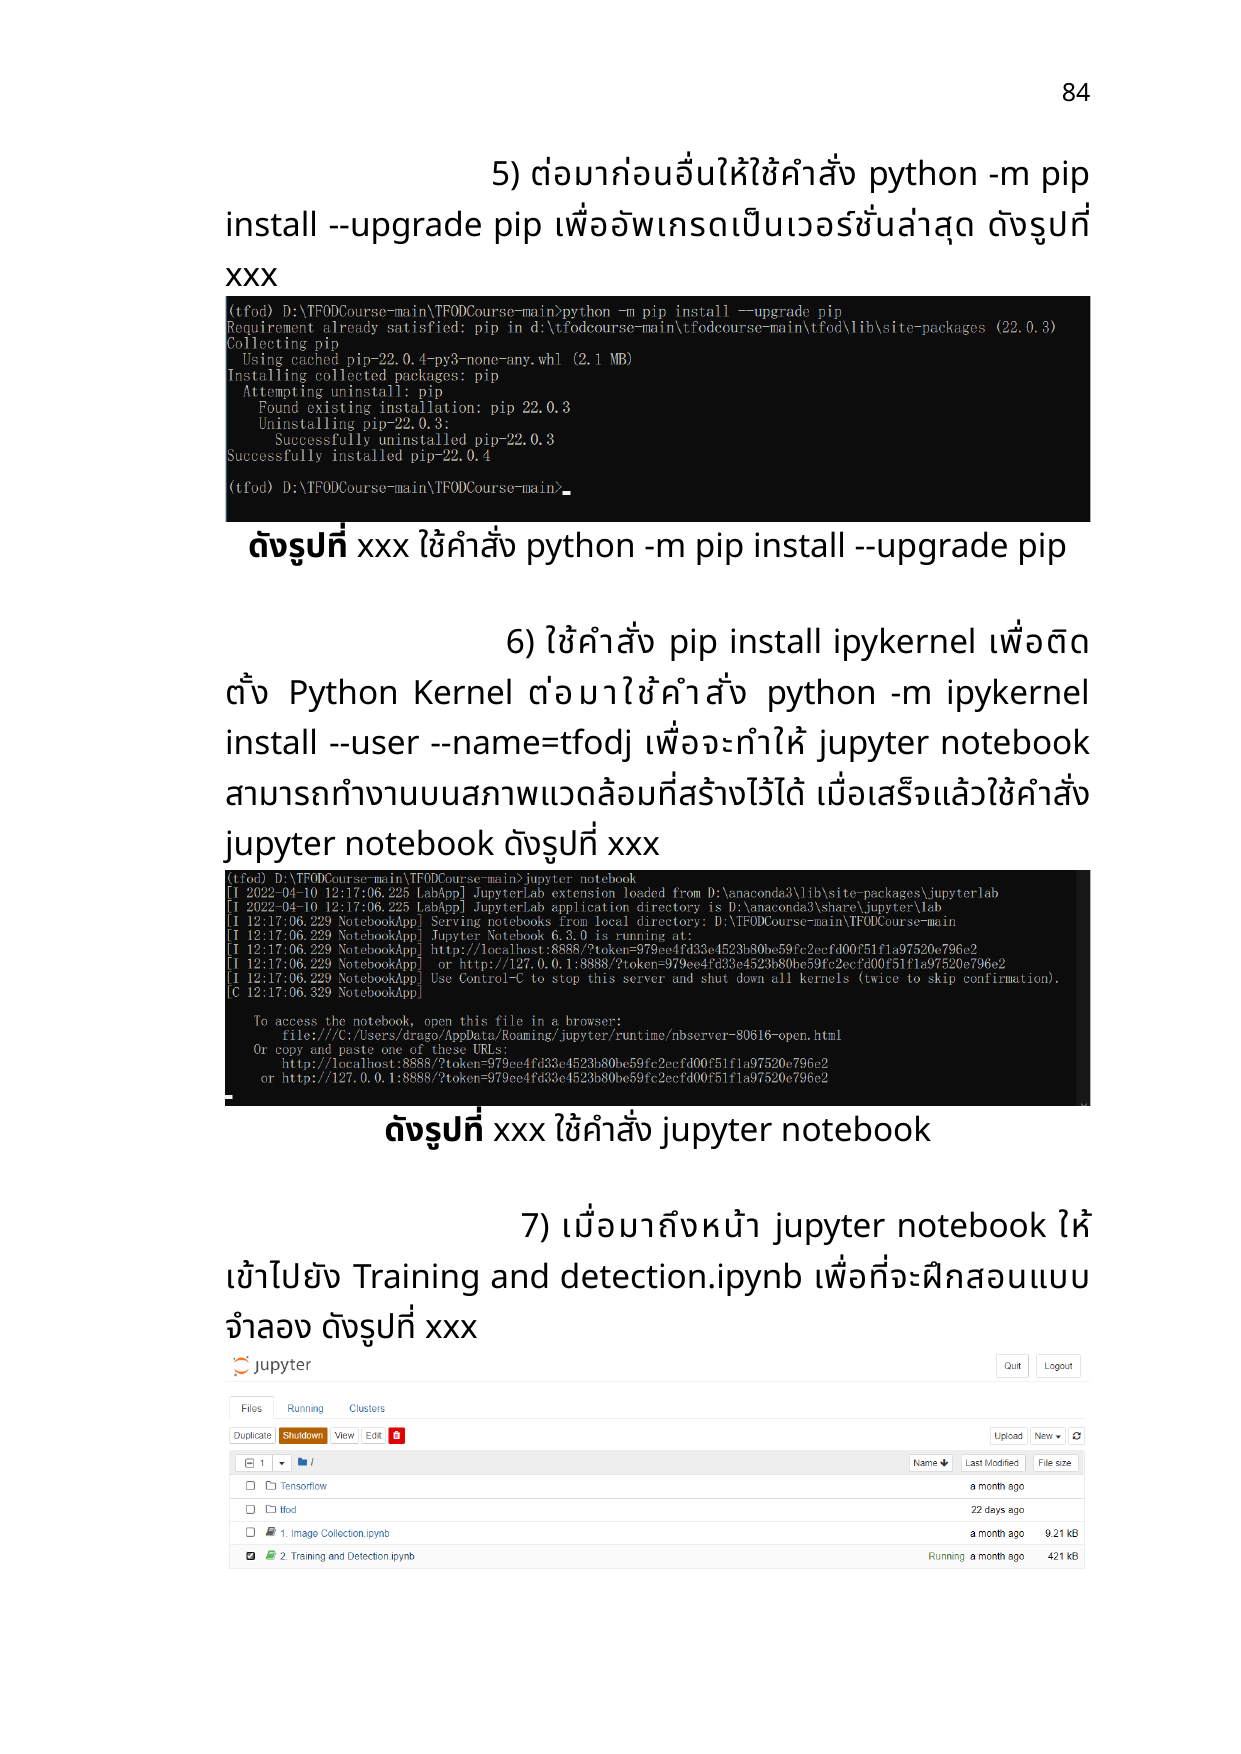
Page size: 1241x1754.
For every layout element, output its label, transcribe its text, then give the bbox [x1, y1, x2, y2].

text ดังรูปที่ xxx ใช้คำสั่ง python -m pip install --upgrade pip [225, 522, 1090, 572]
text ดังรูปที่ xxx ใช้คำสั่ง jupyter notebook [225, 1106, 1090, 1156]
text 7) เมื่อมาถึงหน้า jupyter notebook ให้เข้าไปยัง Training and detection.ipynb เพื่อที่จะฝึกสอนแบบจำลอง ดังรูปที่ xxx [225, 1202, 1090, 1353]
text 5) ต่อมาก่อนอื่นให้ใช้คำสั่ง python -m pip install --upgrade pip เพื่ออัพเกรดเป็นเวอร์ชั่นล่าสุด ดังรูปที่ xxx [225, 150, 1090, 296]
text 6) ใช้คำสั่ง pip install ipykernel เพื่อติดตั้ง Python Kernel ต่อมาใช้คำสั่ง python -m ipykernel install --user --name=tfodj เพื่อจะทำให้ jupyter notebook สามารถทำงานบนสภาพแวดล้อมที่สร้างไว้ได้ เมื่อเสร็จแล้วใช้คำสั่ง jupyter notebook ดังรูปที่ xxx [225, 618, 1090, 870]
picture [225, 1353, 1091, 1569]
picture [225, 296, 1091, 522]
picture [225, 870, 1091, 1106]
